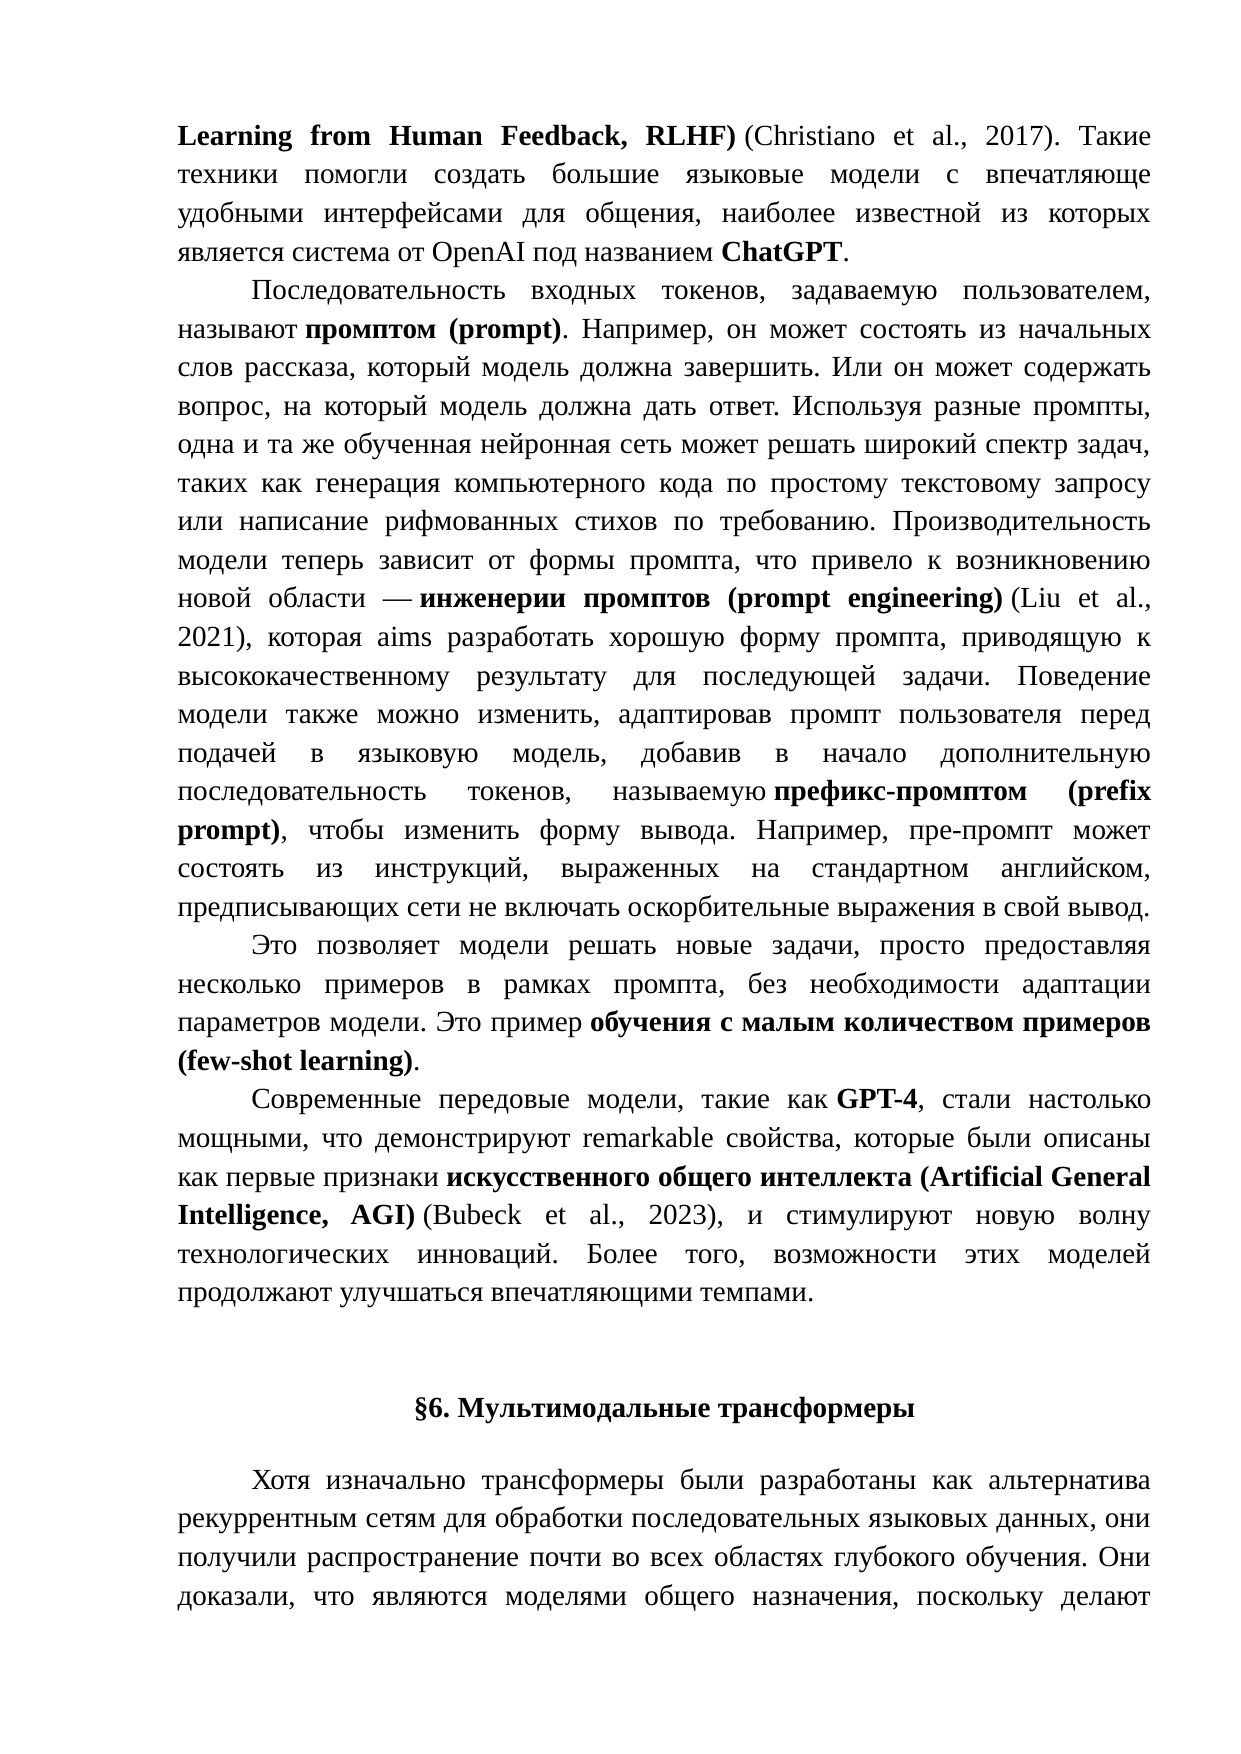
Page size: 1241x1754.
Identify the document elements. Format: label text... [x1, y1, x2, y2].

text Последовательность входных токенов, задаваемую пользователем, называют промптом (prompt). Например, он может состоять из начальных слов рассказа, который модель должна завершить. Или он может содержать вопрос, на который модель должна дать ответ. Используя разные промпты, одна и та же обученная нейронная сеть может решать широкий спектр задач, таких как генерация компьютерного кода по простому текстовому запросу или написание рифмованных стихов по требованию. Производительность модели теперь зависит от формы промпта, что привело к возникновению новой области — инженерии промптов (prompt engineering) (Liu et al., 2021), которая aims разработать хорошую форму промпта, приводящую к высококачественному результату для последующей задачи. Поведение модели также можно изменить, адаптировав промпт пользователя перед подачей в языковую модель, добавив в начало дополнительную последовательность токенов, называемую префикс-промптом (prefix prompt), чтобы изменить форму вывода. Например, пре-промпт может состоять из инструкций, выраженных на стандартном английском, предписывающих сети не включать оскорбительные выражения в свой вывод. [177, 272, 1152, 922]
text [177, 118, 1152, 267]
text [177, 1462, 1152, 1611]
text Это позволяет модели решать новые задачи, просто предоставляя несколько примеров в рамках промпта, без необходимости адаптации параметров модели. Это пример обучения с малым количеством примеров (few-shot learning). [177, 927, 1152, 1077]
text Современные передовые модели, такие как GPT-4, стали настолько мощными, что демонстрируют remarkable свойства, которые были описаны как первые признаки искусственного общего интеллекта (Artificial General Intelligence, AGI) (Bubeck et al., 2023), и стимулируют новую волну технологических инноваций. Более того, возможности этих моделей продолжают улучшаться впечатляющими темпами. [177, 1082, 1152, 1308]
subtitle §6. Мультимодальные трансформеры [177, 1390, 1152, 1423]
